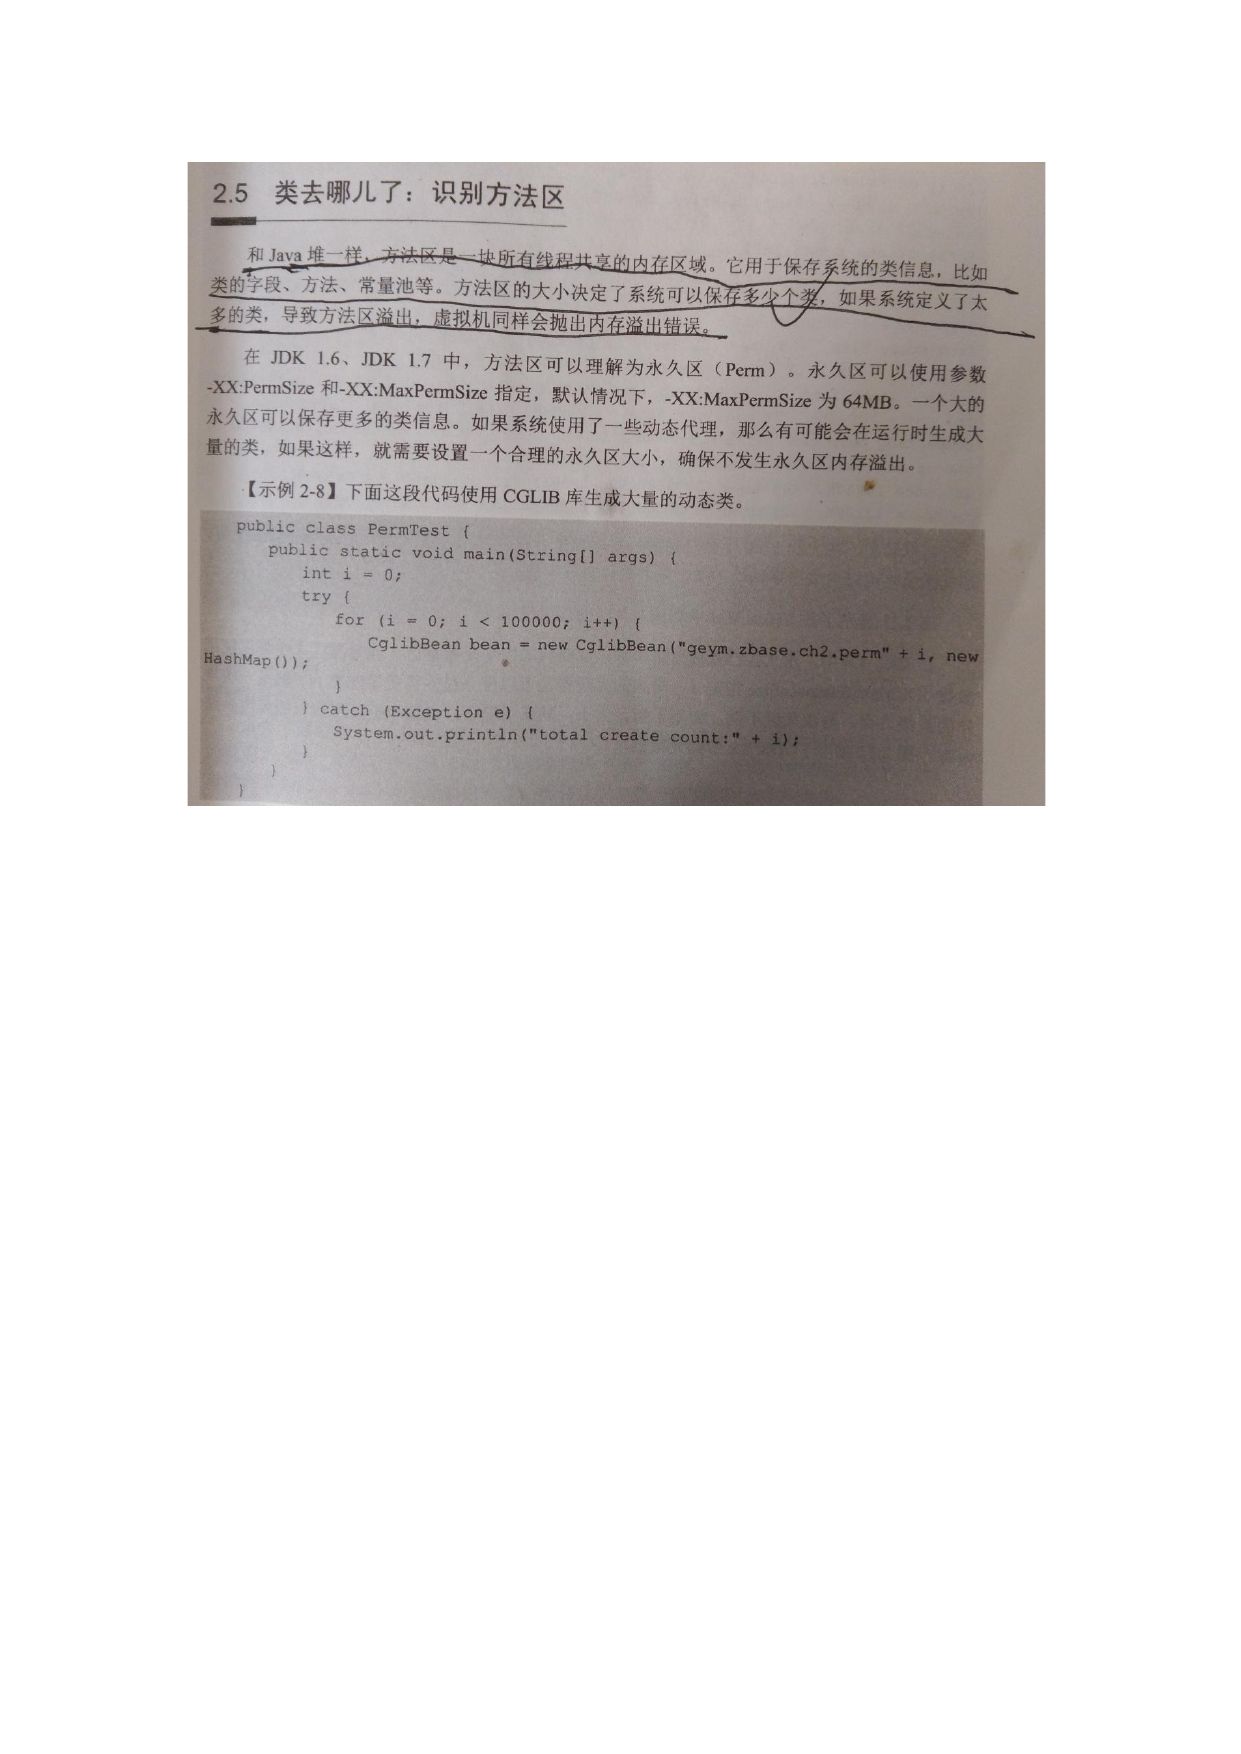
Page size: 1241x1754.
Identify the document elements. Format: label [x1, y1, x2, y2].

picture [187, 162, 1046, 806]
